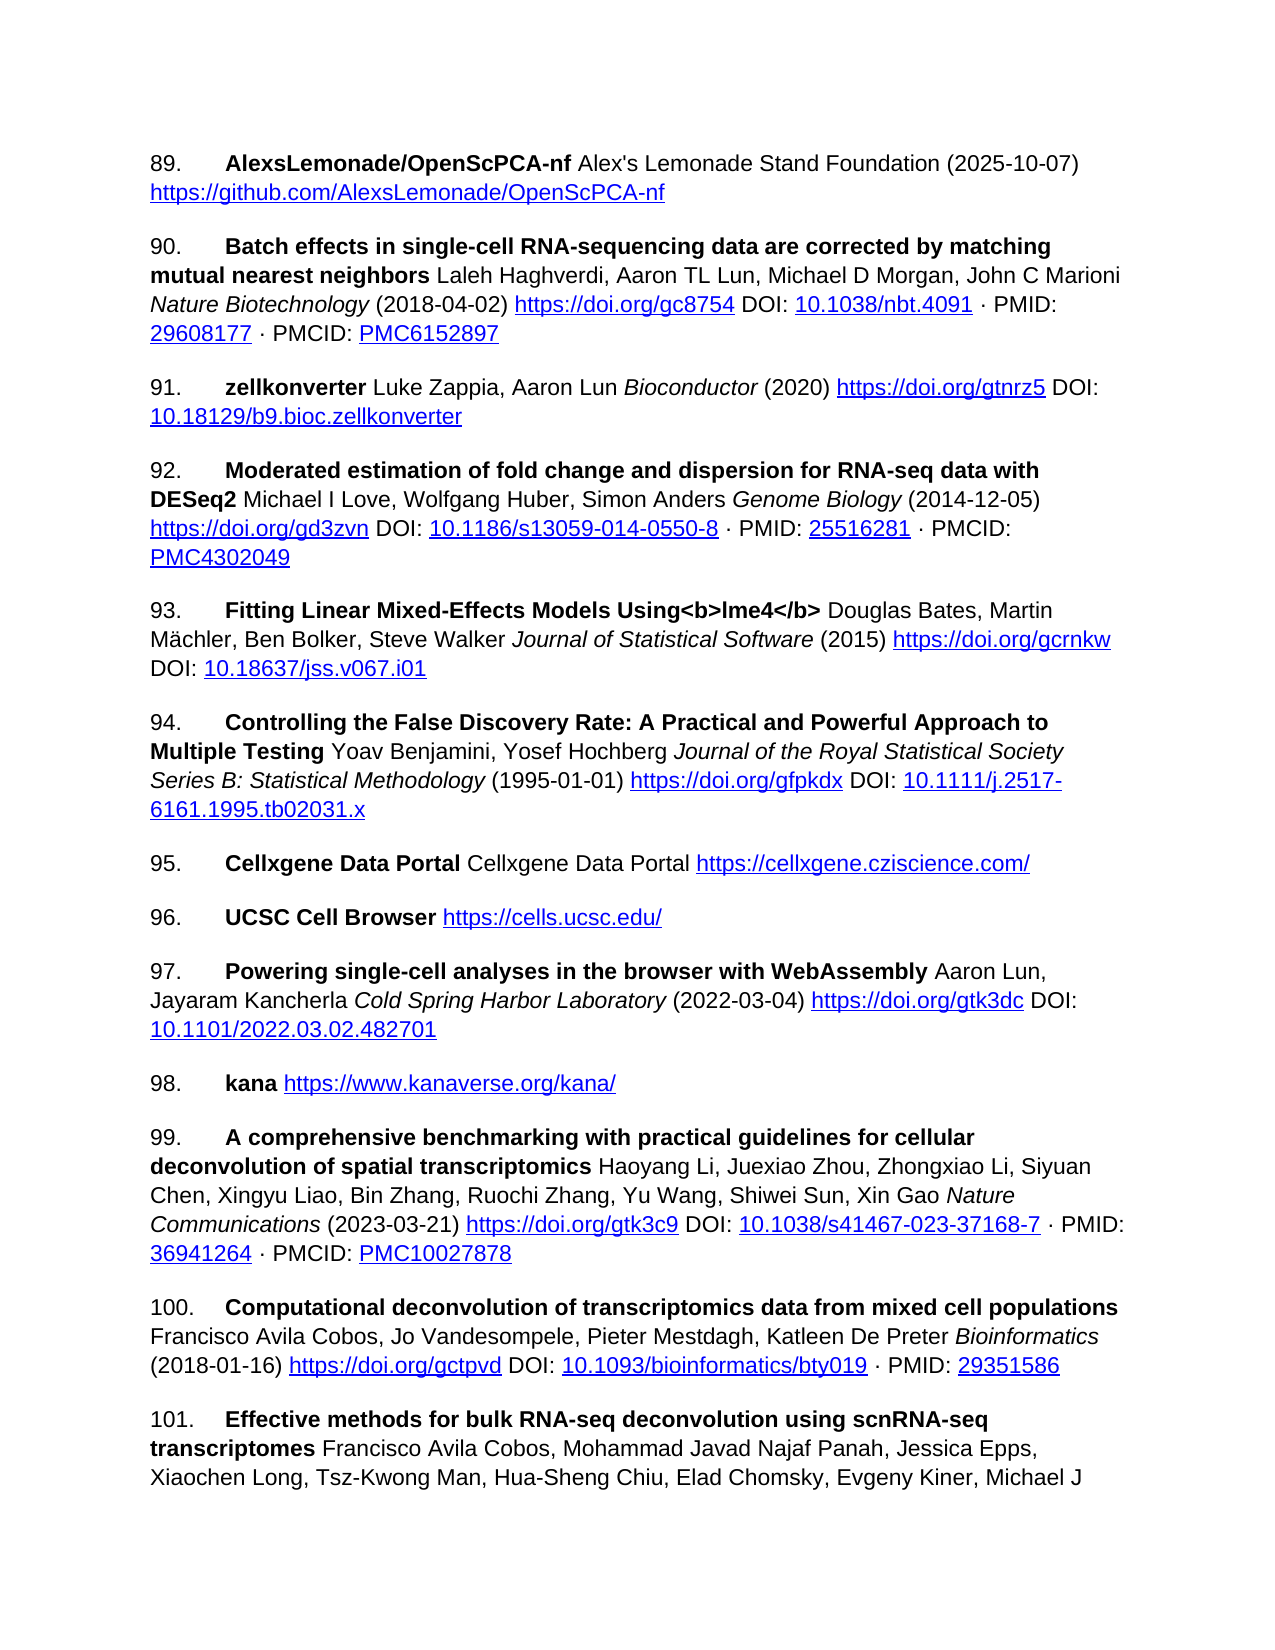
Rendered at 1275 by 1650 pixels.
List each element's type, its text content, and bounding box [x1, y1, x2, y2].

text 97. Powering single-cell analyses in the browser with WebAssembly Aaron Lun, Jayaram Kancherla Cold Spring Harbor Laboratory (2022-03-04) https://doi.org/gtk3dc DOI: 10.1101/2022.03.02.482701 [150, 958, 1125, 1042]
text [150, 1406, 1125, 1490]
text 94. Controlling the False Discovery Rate: A Practical and Powerful Approach to Multiple Testing Yoav Benjamini, Yosef Hochberg Journal of the Royal Statistical Society Series B: Statistical Methodology (1995-01-01) https://doi.org/gfpkdx DOI: 10.1111/j.2517-6161.1995.tb02031.x [150, 709, 1125, 823]
text 96. UCSC Cell Browser https://cells.ucsc.edu/ [150, 904, 1125, 931]
text 95. Cellxgene Data Portal Cellxgene Data Portal https://cellxgene.cziscience.com/ [150, 850, 1125, 877]
text 99. A comprehensive benchmarking with practical guidelines for cellular deconvolution of spatial transcriptomics Haoyang Li, Juexiao Zhou, Zhongxiao Li, Siyuan Chen, Xingyu Liao, Bin Zhang, Ruochi Zhang, Yu Wang, Shiwei Sun, Xin Gao Nature Communications (2023-03-21) https://doi.org/gtk3c9 DOI: 10.1038/s41467-023-37168-7 · PMID: 36941264 · PMCID: PMC10027878 [150, 1124, 1125, 1266]
text 91. zellkonverter Luke Zappia, Aaron Lun Bioconductor (2020) https://doi.org/gtnrz5 DOI: 10.18129/b9.bioc.zellkonverter [150, 374, 1125, 429]
text 92. Moderated estimation of fold change and dispersion for RNA-seq data with DESeq2 Michael I Love, Wolfgang Huber, Simon Anders Genome Biology (2014-12-05) https://doi.org/gd3zvn DOI: 10.1186/s13059-014-0550-8 · PMID: 25516281 · PMCID: PMC4302049 [150, 457, 1125, 570]
text 100. Computational deconvolution of transcriptomics data from mixed cell populations Francisco Avila Cobos, Jo Vandesompele, Pieter Mestdagh, Katleen De Preter Bioinformatics (2018-01-16) https://doi.org/gctpvd DOI: 10.1093/bioinformatics/bty019 · PMID: 29351586 [150, 1294, 1125, 1378]
text 93. Fitting Linear Mixed-Effects Models Using<b>lme4</b> Douglas Bates, Martin Mächler, Ben Bolker, Steve Walker Journal of Statistical Software (2015) https://doi.org/gcrnkw DOI: 10.18637/jss.v067.i01 [150, 597, 1125, 682]
text 98. kana https://www.kanaverse.org/kana/ [150, 1070, 1125, 1096]
text 89. AlexsLemonade/OpenScPCA-nf Alex's Lemonade Stand Foundation (2025-10-07) https://github.com/AlexsLemonade/OpenScPCA-nf [150, 150, 1125, 205]
text 90. Batch effects in single-cell RNA-sequencing data are corrected by matching mutual nearest neighbors Laleh Haghverdi, Aaron TL Lun, Michael D Morgan, John C Marioni Nature Biotechnology (2018-04-02) https://doi.org/gc8754 DOI: 10.1038/nbt.4091 · PMID: 29608177 · PMCID: PMC6152897 [150, 233, 1125, 346]
